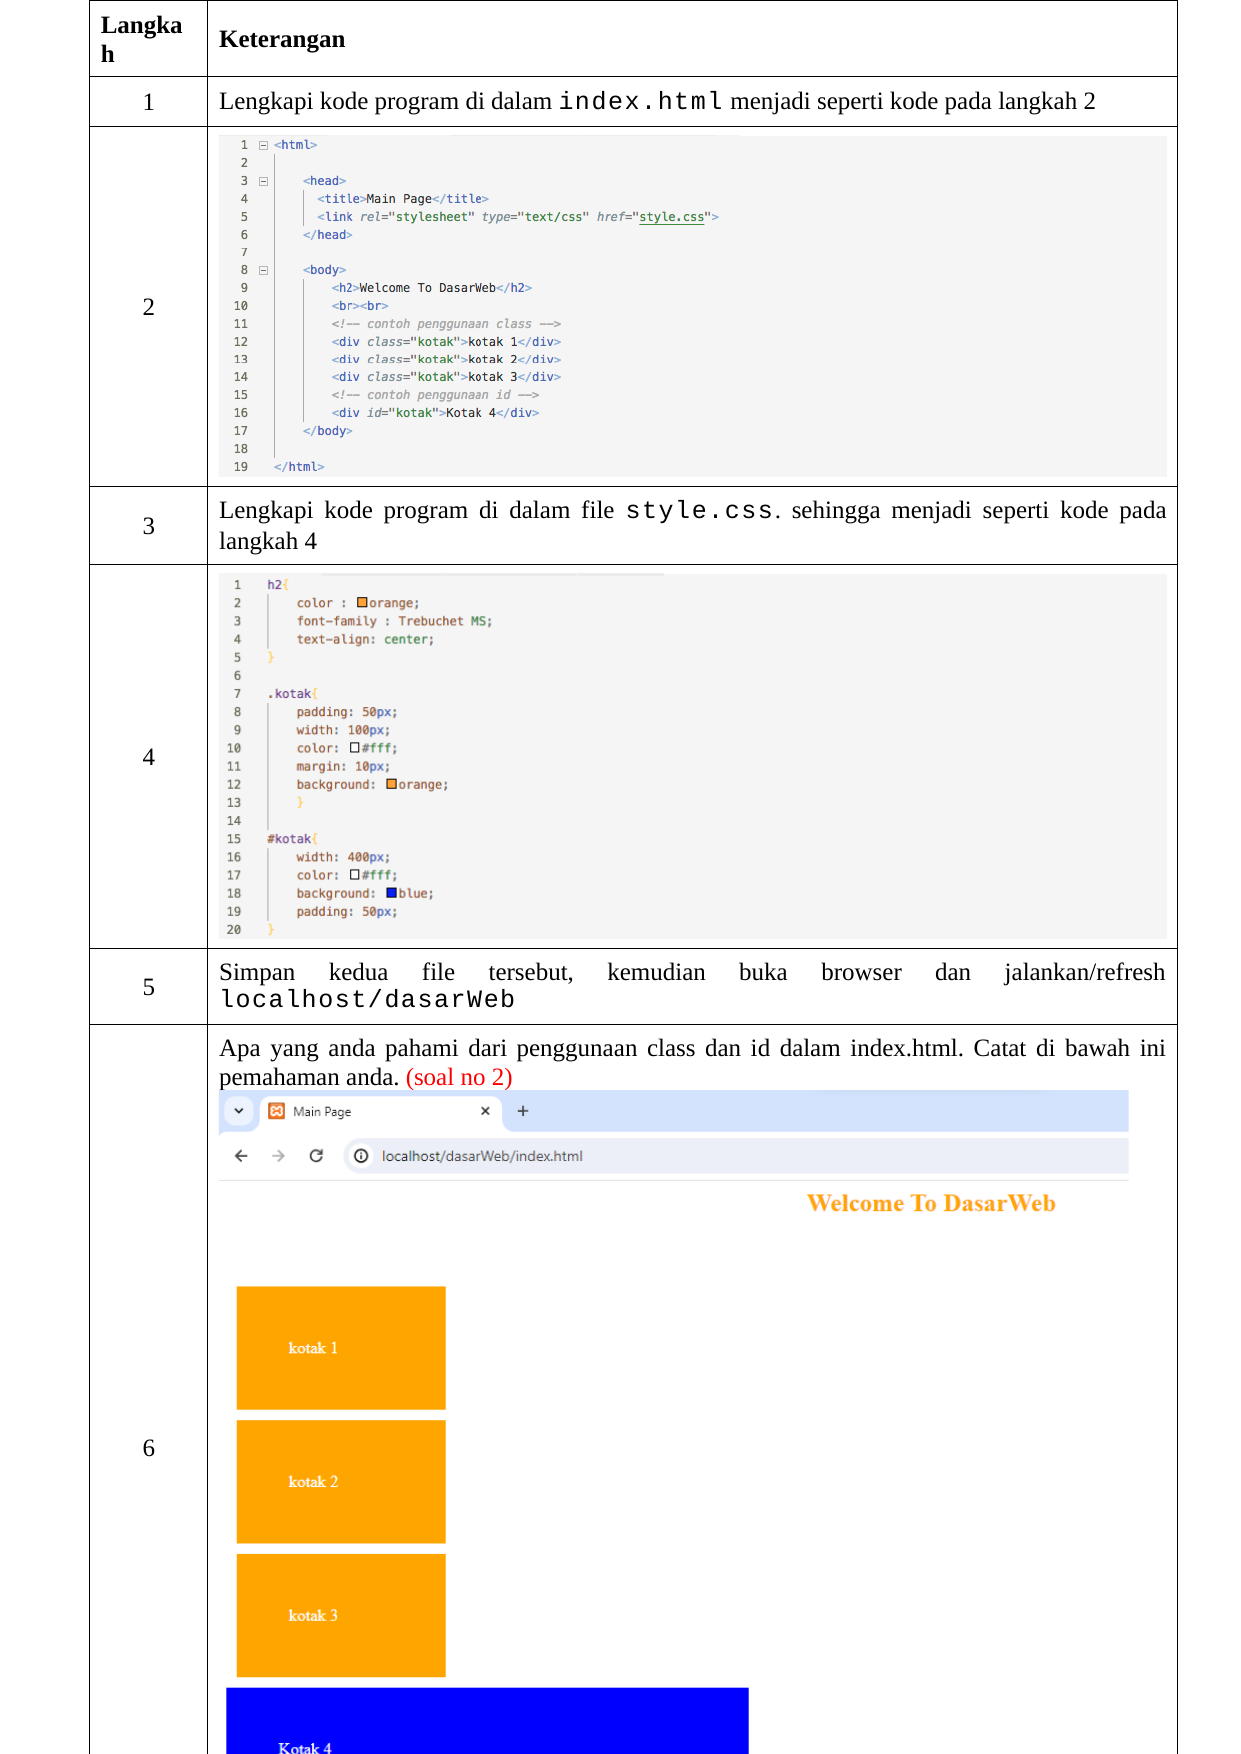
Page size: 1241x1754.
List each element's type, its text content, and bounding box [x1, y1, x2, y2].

table_header Keterangan [208, 1, 1177, 76]
table_cell 4 [90, 565, 207, 948]
table_cell Lengkapi kode program di dalam file style.css. sehingga menjadi seperti kode pada langkah 4 [208, 487, 1177, 564]
picture [218, 573, 664, 939]
table_cell 1 [90, 77, 207, 126]
table_cell Apa yang anda pahami dari penggunaan class dan id dalam index.html. Catat di bawah ini pemahaman anda. (soal no 2) [208, 1025, 1177, 1754]
table_header Langkah [90, 1, 207, 76]
table_cell 2 [90, 127, 207, 486]
table_cell Simpan kedua file tersebut, kemudian buka browser dan jalankan/refresh localhost/dasarWeb [208, 949, 1177, 1023]
table_cell 5 [90, 949, 207, 1023]
table_cell 6 [90, 1025, 207, 1754]
table_cell Lengkapi kode program di dalam index.html menjadi seperti kode pada langkah 2 [208, 77, 1177, 126]
table_cell 3 [90, 487, 207, 564]
picture [218, 1090, 1129, 1754]
table_cell [208, 127, 1177, 486]
picture [218, 135, 739, 477]
table_cell [208, 565, 1177, 948]
